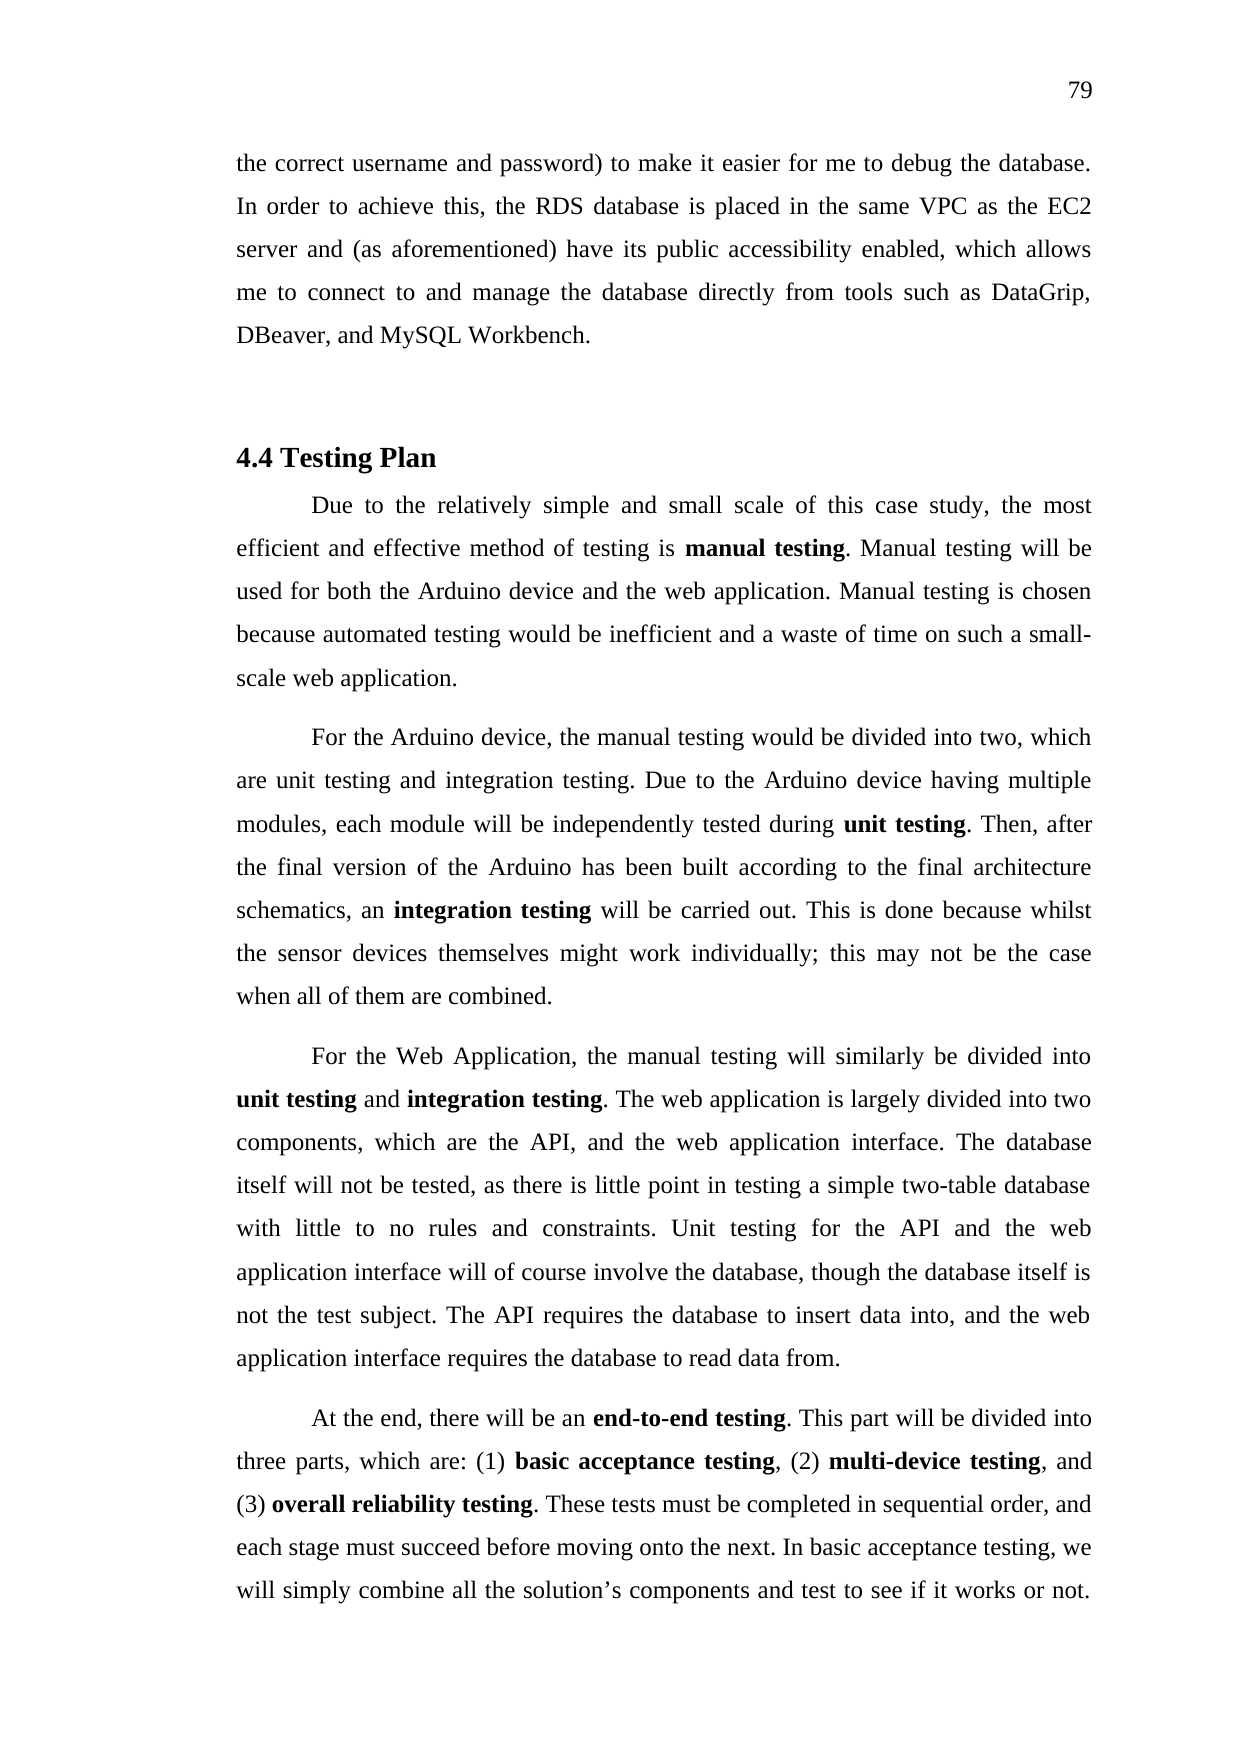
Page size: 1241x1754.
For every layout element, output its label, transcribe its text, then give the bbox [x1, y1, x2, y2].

text For the Web Application, the manual testing will similarly be divided into unit testing and integration testing. The web application is largely divided into two components, which are the API, and the web application interface. The database itself will not be tested, as there is little point in testing a simple two-table database with little to no rules and constraints. Unit testing for the API and the web application interface will of course involve the database, though the database itself is not the test subject. The API requires the database to insert data into, and the web application interface requires the database to read data from. [236, 1041, 1092, 1372]
text For the Arduino device, the manual testing would be divided into two, which are unit testing and integration testing. Due to the Arduino device having multiple modules, each module will be independently tested during unit testing. Then, after the final version of the Arduino has been built according to the final architecture schematics, an integration testing will be carried out. This is done because whilst the sensor devices themselves might work individually; this may not be the case when all of them are combined. [236, 722, 1092, 1010]
text Due to the relatively simple and small scale of this case study, the most efficient and effective method of testing is manual testing. Manual testing will be used for both the Arduino device and the web application. Manual testing is chosen because automated testing would be inefficient and a waste of time on such a small-scale web application. [236, 490, 1092, 691]
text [236, 148, 1092, 349]
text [236, 1403, 1092, 1604]
subtitle 4.4 Testing Plan [236, 440, 1092, 473]
